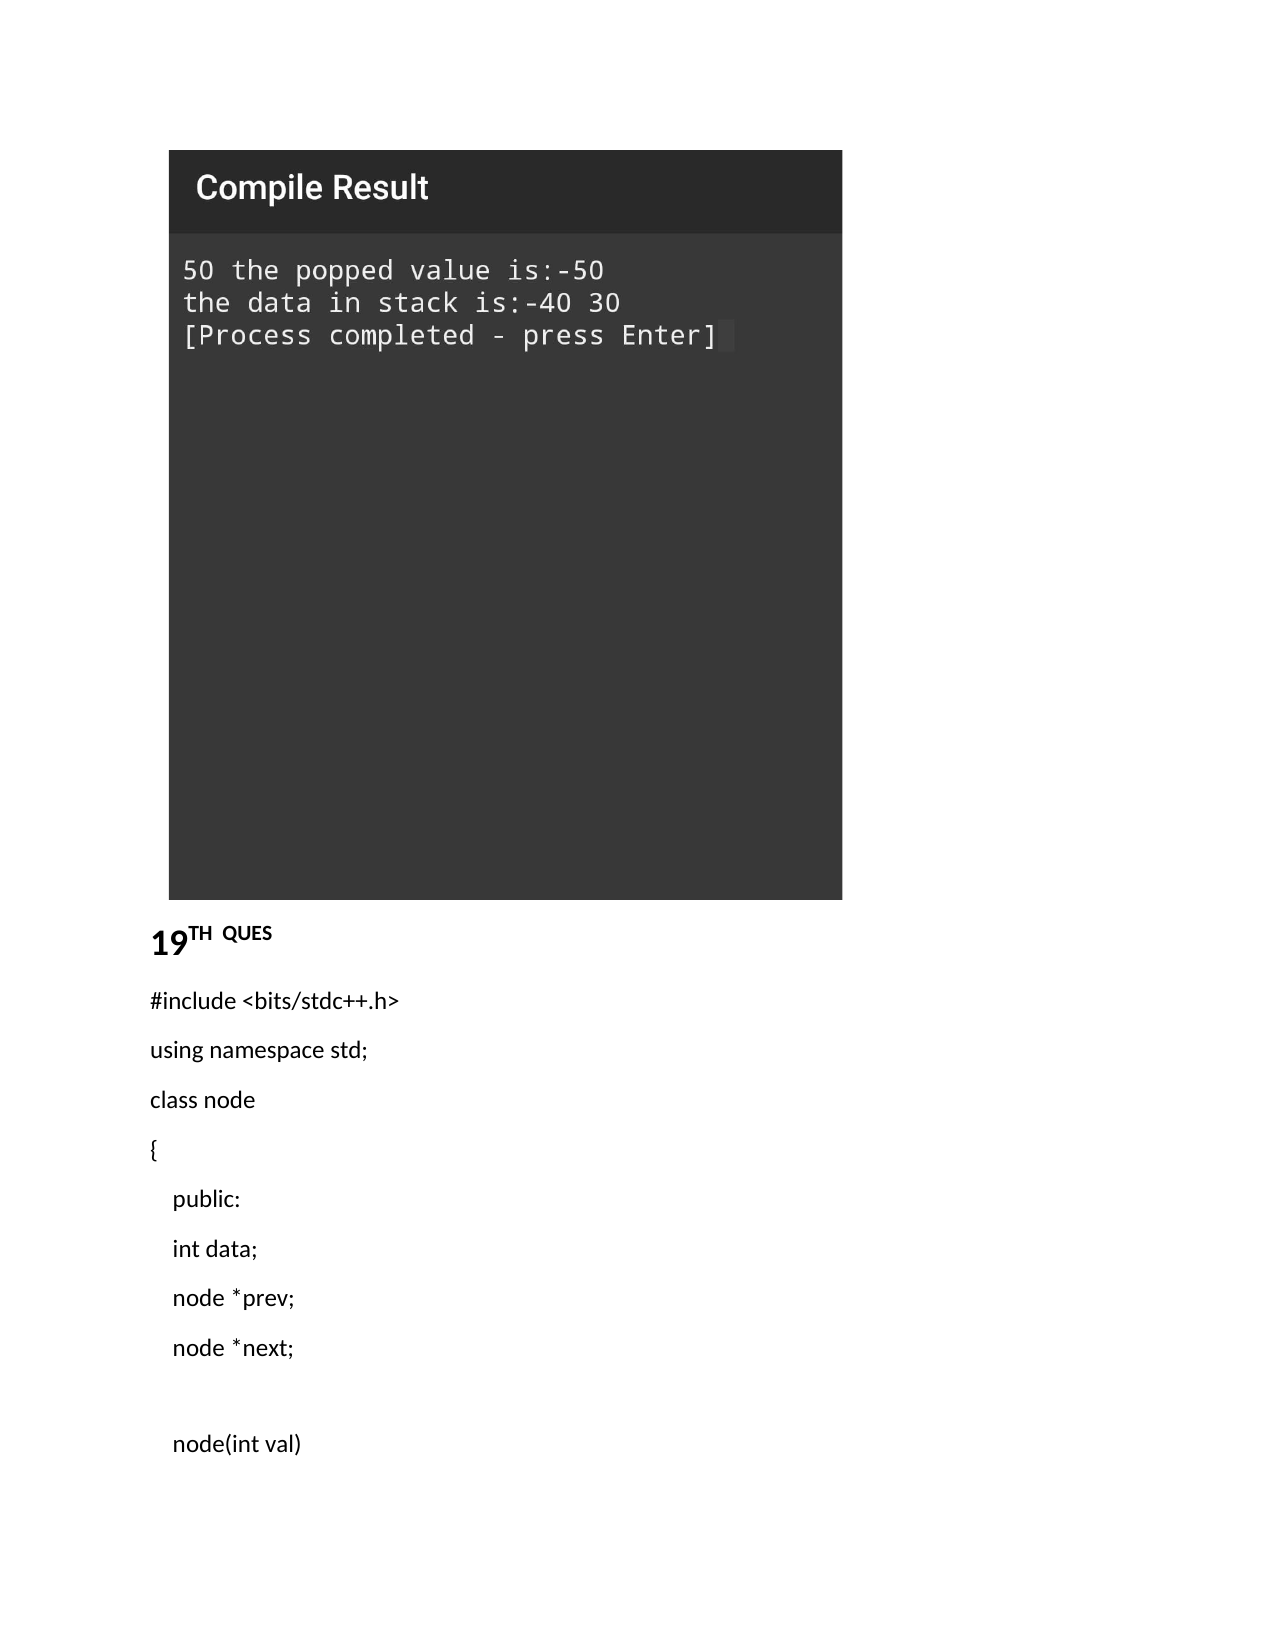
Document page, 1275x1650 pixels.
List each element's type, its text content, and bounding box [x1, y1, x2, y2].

text int data; [150, 1233, 1125, 1263]
text #include <bits/stdc++.h> [150, 985, 1125, 1016]
text using namespace std; [150, 1034, 1125, 1065]
text 19TH QUES [150, 919, 1125, 965]
text node(int val) [150, 1428, 1125, 1459]
text public: [150, 1183, 1125, 1214]
text class node [150, 1084, 1125, 1115]
text { [150, 1134, 1125, 1164]
text node *next; [150, 1332, 1125, 1363]
text node *prev; [150, 1282, 1125, 1313]
